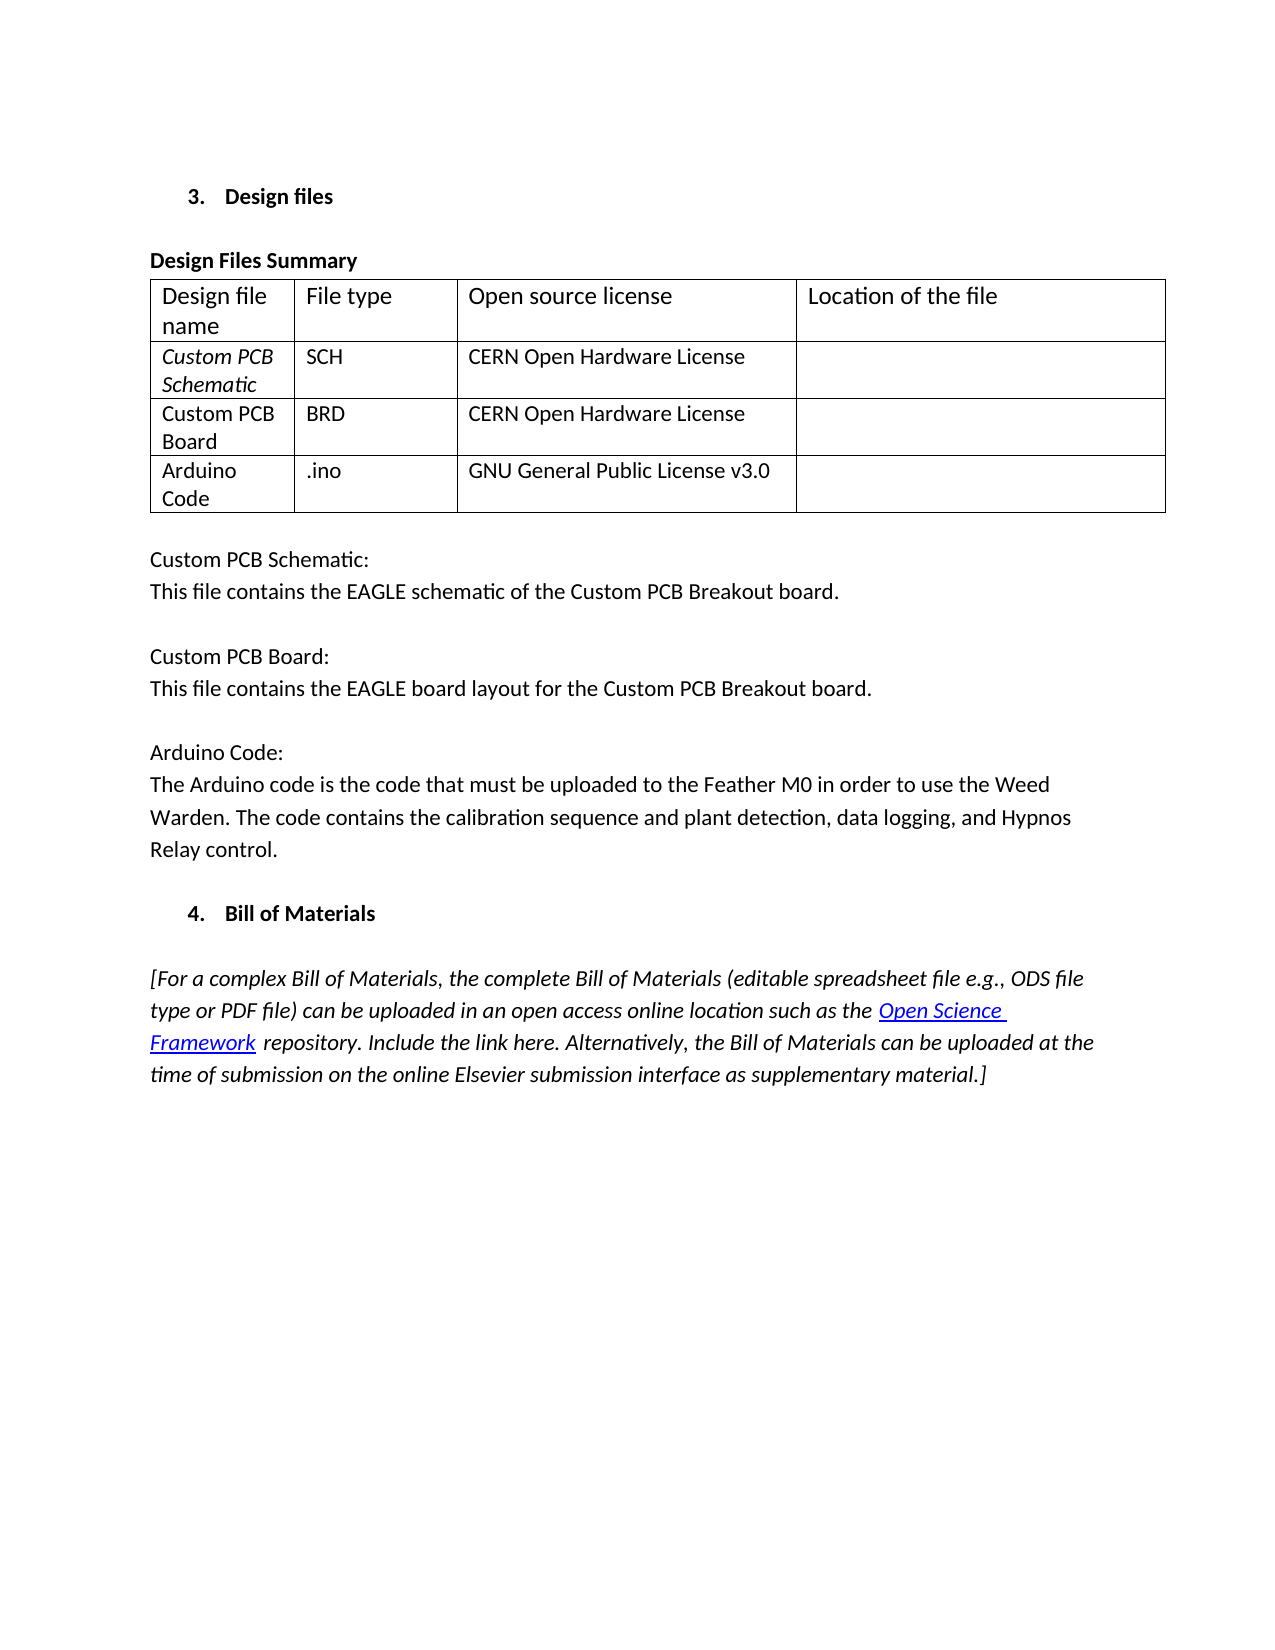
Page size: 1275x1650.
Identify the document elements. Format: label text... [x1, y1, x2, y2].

table_cell [797, 456, 1165, 512]
text Design Files Summary [150, 247, 1125, 274]
table_cell Custom PCB Schematic [151, 342, 294, 398]
table_cell .ino [295, 456, 457, 512]
text The Arduino code is the code that must be uploaded to the Feather M0 in order to use the Weed Warden. The code contains the calibration sequence and plant detection, data logging, and Hypnos Relay control. [150, 771, 1125, 863]
table_cell [797, 342, 1165, 398]
table_cell Custom PCB Board [151, 399, 294, 455]
table_cell SCH [295, 342, 457, 398]
table_cell Arduino Code [151, 456, 294, 512]
table_header Location of the file [797, 280, 1165, 341]
text Arduino Code: [150, 738, 1125, 766]
text Custom PCB Board: [150, 642, 1125, 670]
table_header File type [295, 280, 457, 341]
table_cell CERN Open Hardware License [458, 399, 796, 455]
list Bill of Materials [187, 899, 1125, 927]
text This file contains the EAGLE board layout for the Custom PCB Breakout board. [150, 674, 1125, 702]
table_cell BRD [295, 399, 457, 455]
list Design files [187, 182, 1125, 210]
table_header Open source license [458, 280, 796, 341]
table_header Design file name [151, 280, 294, 341]
text This file contains the EAGLE schematic of the Custom PCB Breakout board. [150, 577, 1125, 606]
table_cell [797, 399, 1165, 455]
text Custom PCB Schematic: [150, 545, 1125, 573]
table_cell GNU General Public License v3.0 [458, 456, 796, 512]
text [For a complex Bill of Materials, the complete Bill of Materials (editable spreadsheet file e.g., ODS file type or PDF file) can be uploaded in an open access online location such as the Open Science Framework repository. Include the link here. Alternatively, the Bill of Materials can be uploaded at the time of submission on the online Elsevier submission interface as supplementary material.] [150, 964, 1125, 1088]
table_cell CERN Open Hardware License [458, 342, 796, 398]
